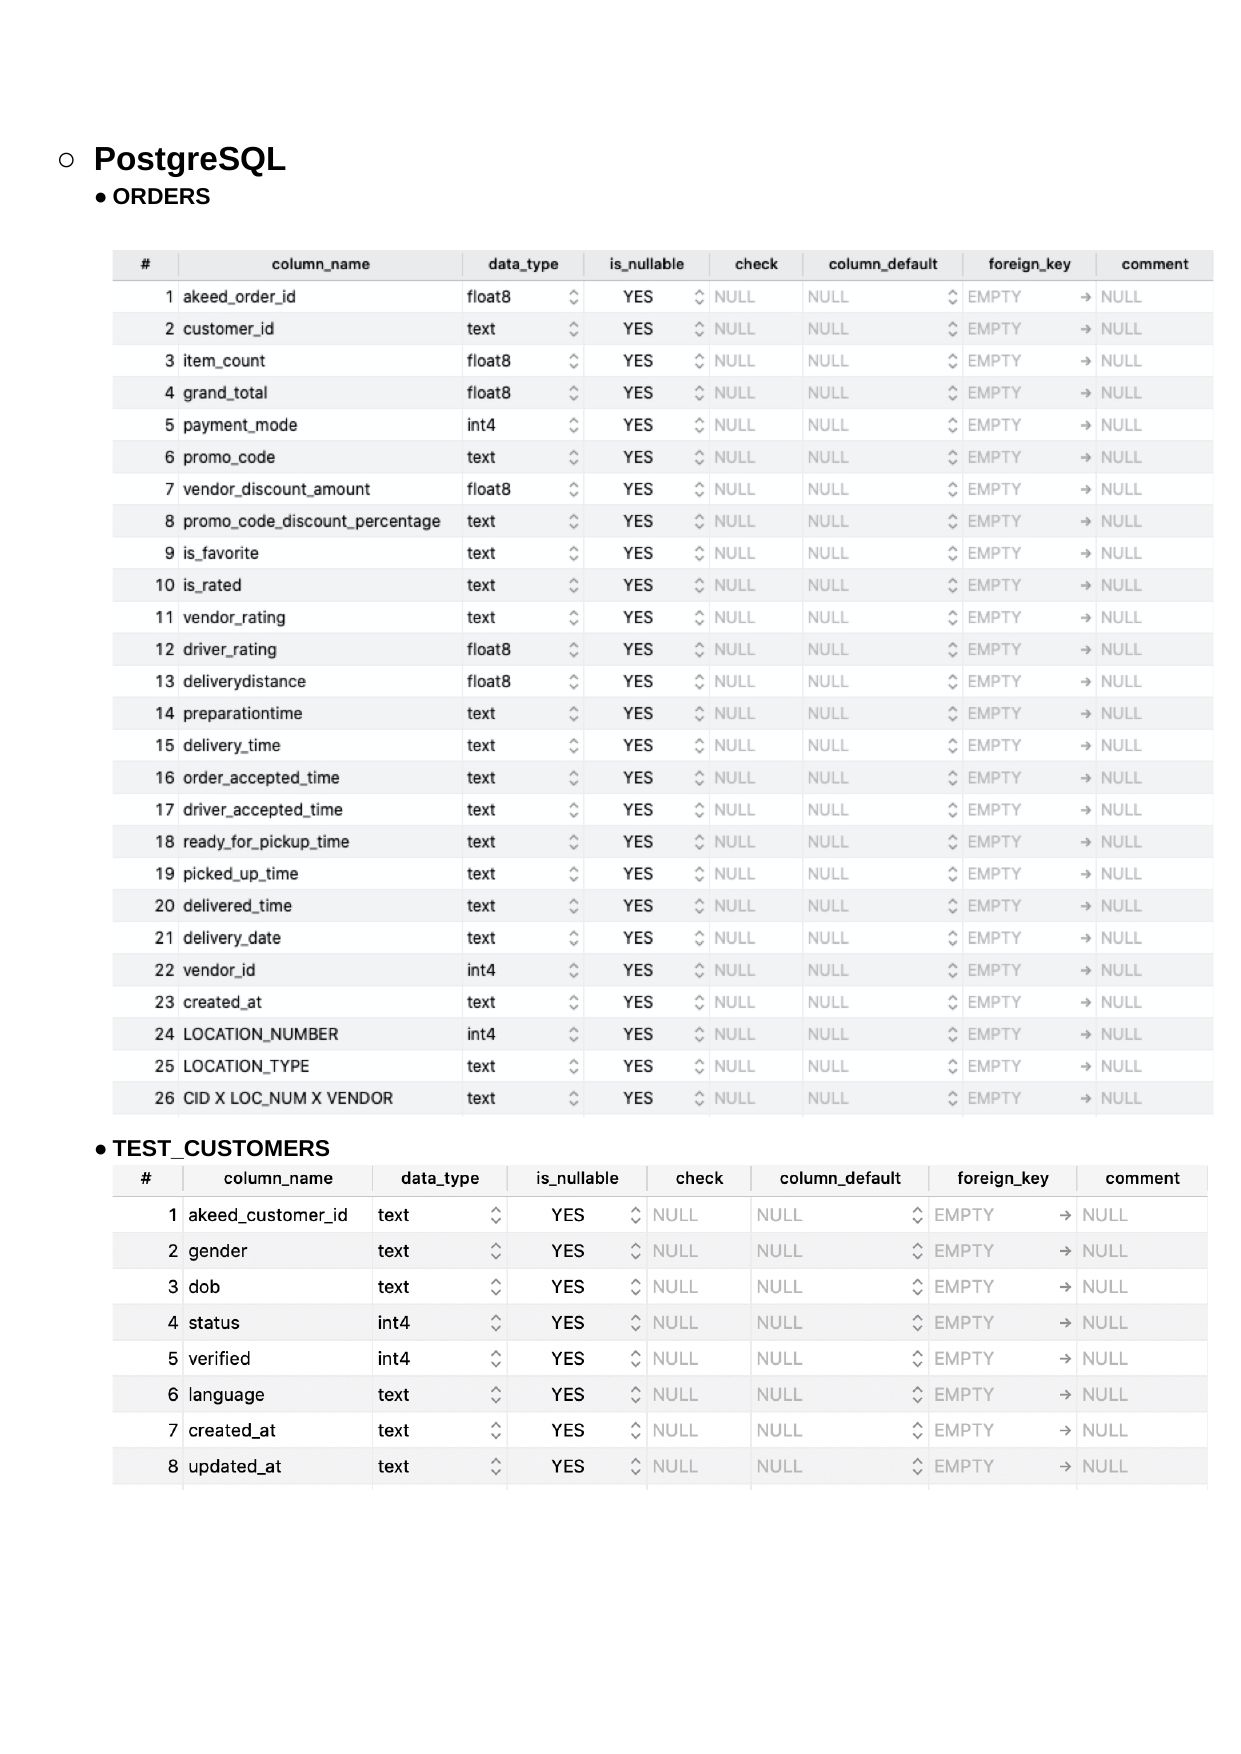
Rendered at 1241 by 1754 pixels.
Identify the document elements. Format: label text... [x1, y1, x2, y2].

list TEST_CUSTOMERS [94, 1135, 1228, 1161]
picture [112, 1165, 1208, 1490]
subtitle PostgreSQL [56, 139, 1228, 177]
picture [112, 250, 1214, 1117]
list ORDERS [94, 183, 1228, 209]
